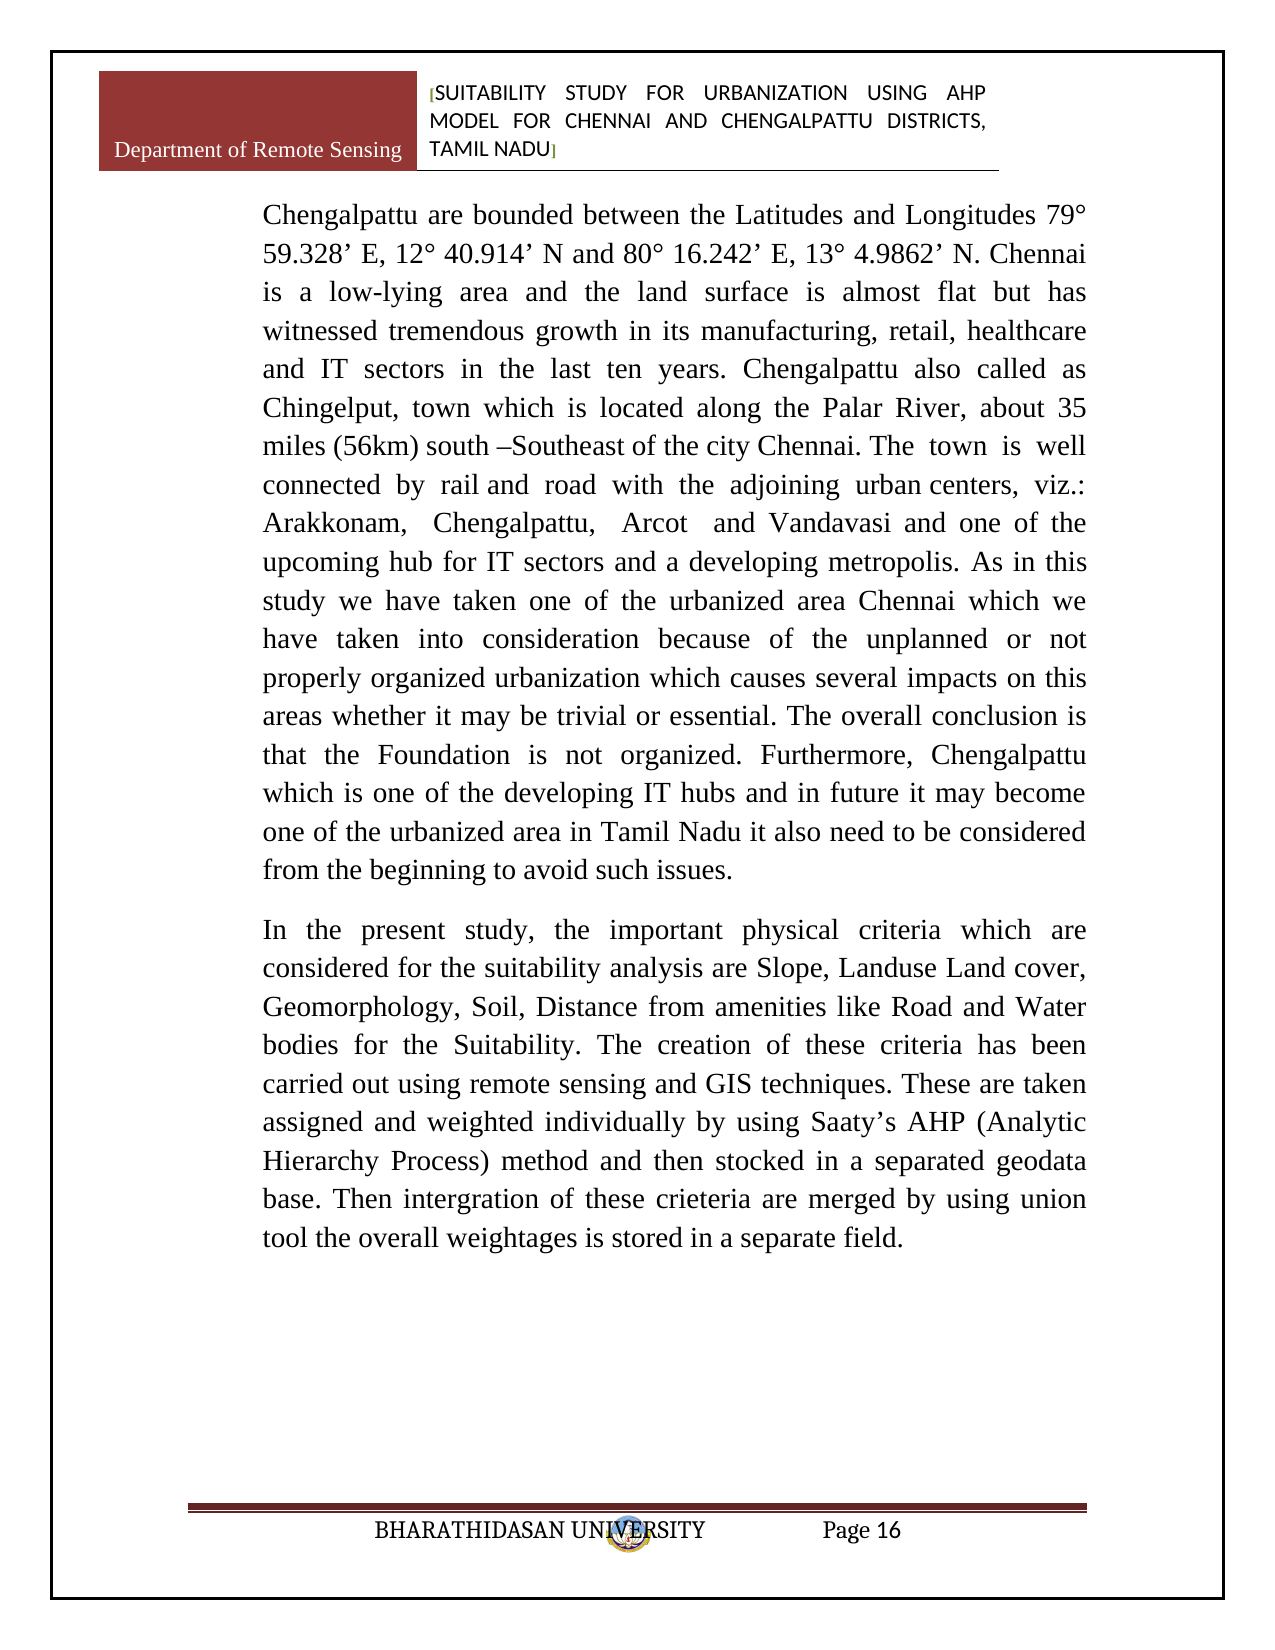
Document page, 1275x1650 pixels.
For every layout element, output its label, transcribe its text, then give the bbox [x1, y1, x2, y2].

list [262, 197, 1087, 886]
text In the present study, the important physical criteria which are considered for the suitability analysis are Slope, Landuse Land cover, Geomorphology, Soil, Distance from amenities like Road and Water bodies for the Suitability. The creation of these criteria has been carried out using remote sensing and GIS techniques. These are taken assigned and weighted individually by using Saaty’s AHP (Analytic Hierarchy Process) method and then stocked in a separated geodata base. Then intergration of these crieteria are merged by using union tool the overall weightages is stored in a separate field. [262, 912, 1087, 1254]
